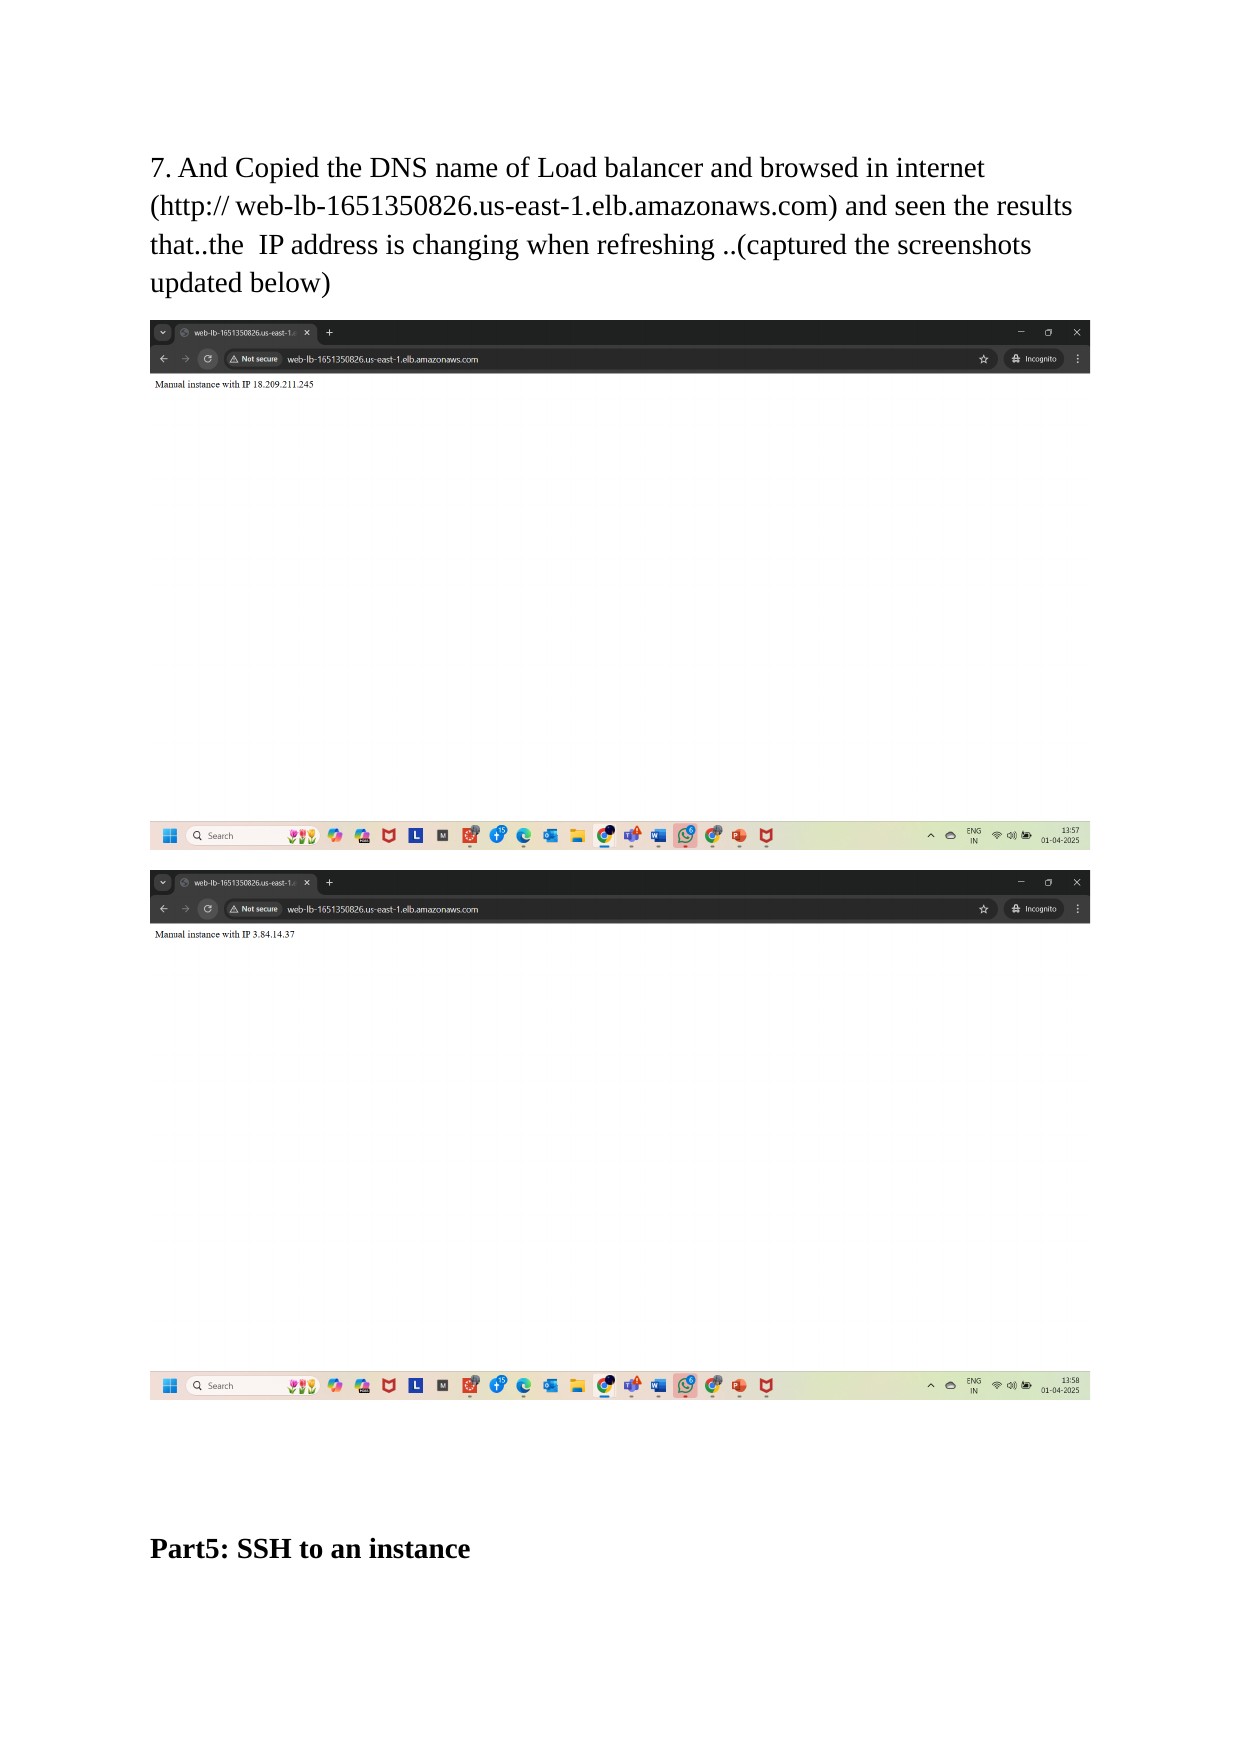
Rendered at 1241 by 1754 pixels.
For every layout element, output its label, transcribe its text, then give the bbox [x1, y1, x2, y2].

text 7. And Copied the DNS name of Load balancer and browsed in internet (http:// web-lb-1651350826.us-east-1.elb.amazonaws.com) and seen the results that..the IP address is changing when refreshing ..(captured the screenshots updated below) [150, 150, 1090, 299]
picture [150, 320, 1091, 850]
picture [150, 870, 1091, 1400]
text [150, 1531, 1090, 1603]
